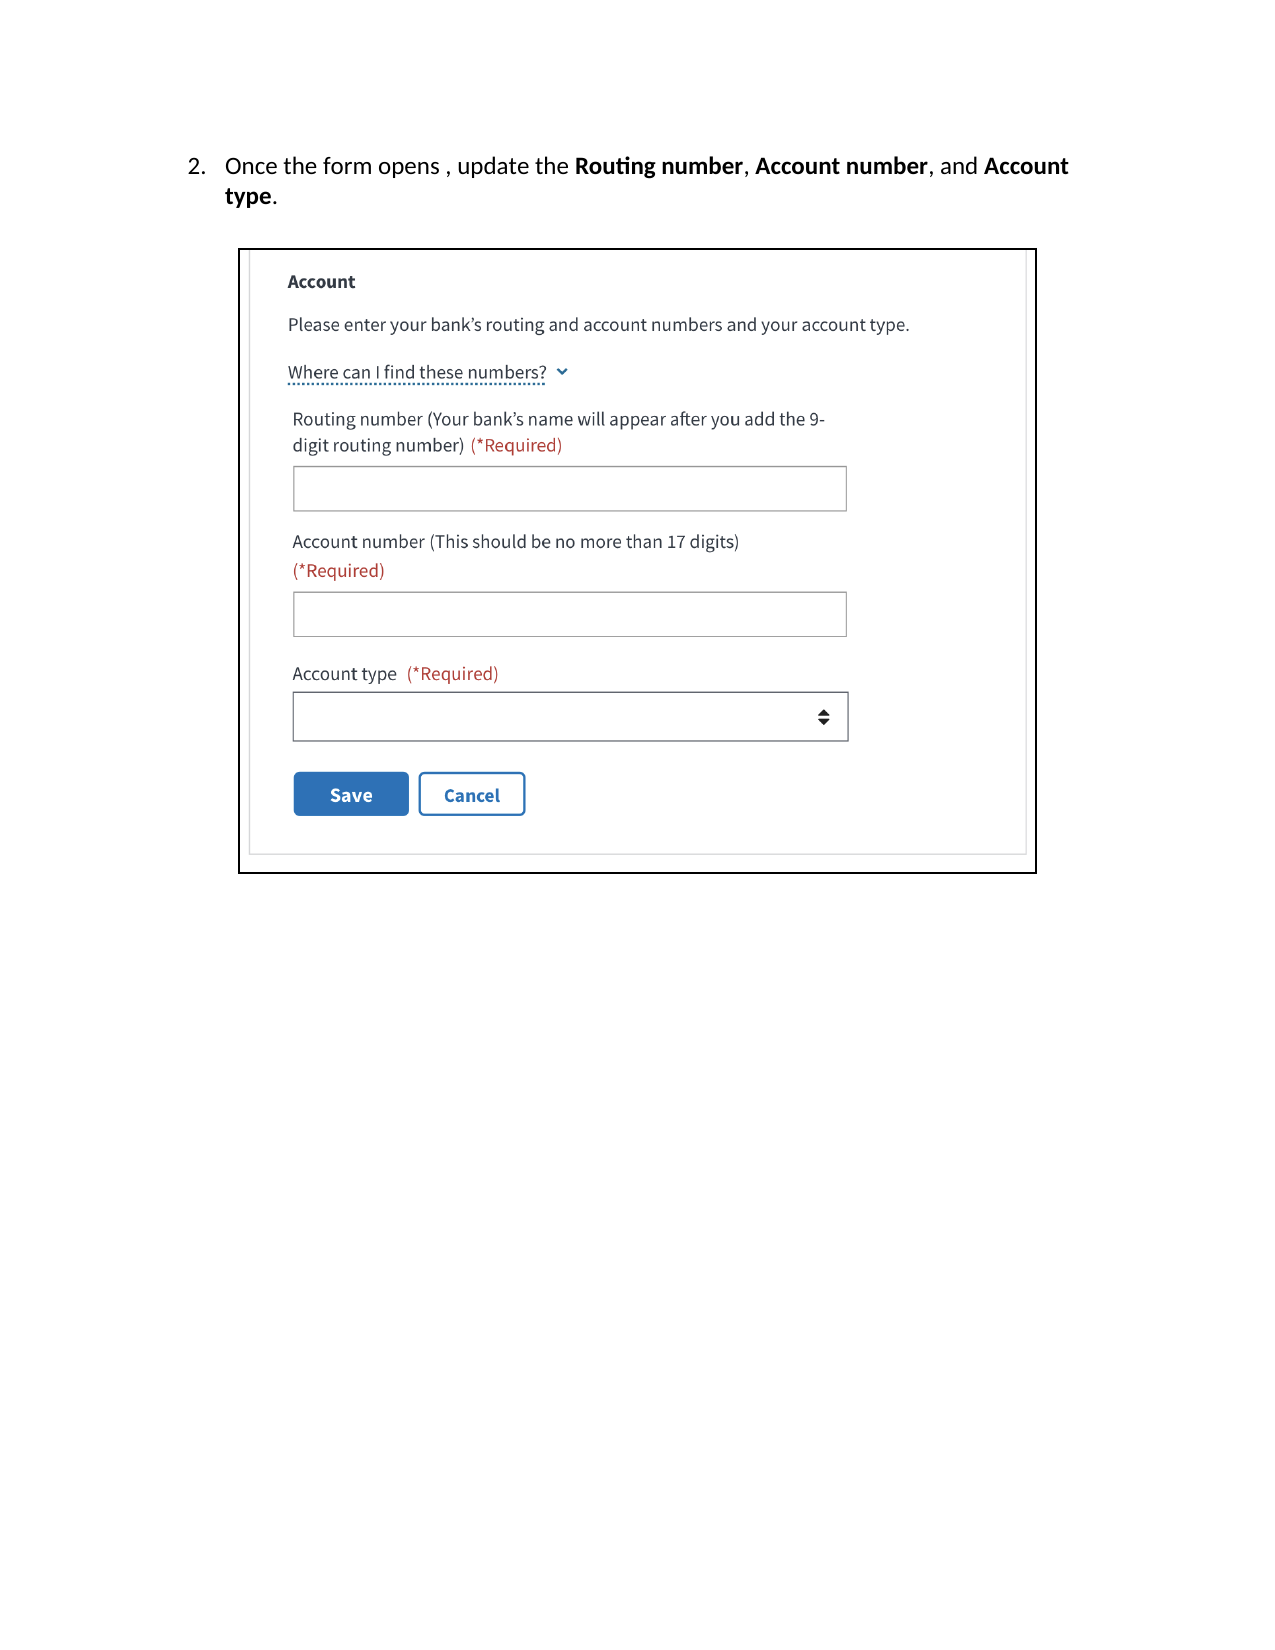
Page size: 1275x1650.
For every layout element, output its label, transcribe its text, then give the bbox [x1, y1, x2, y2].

list Once the form opens , update the Routing number, Account number, and Account type. [187, 150, 1125, 211]
picture [240, 250, 1035, 872]
